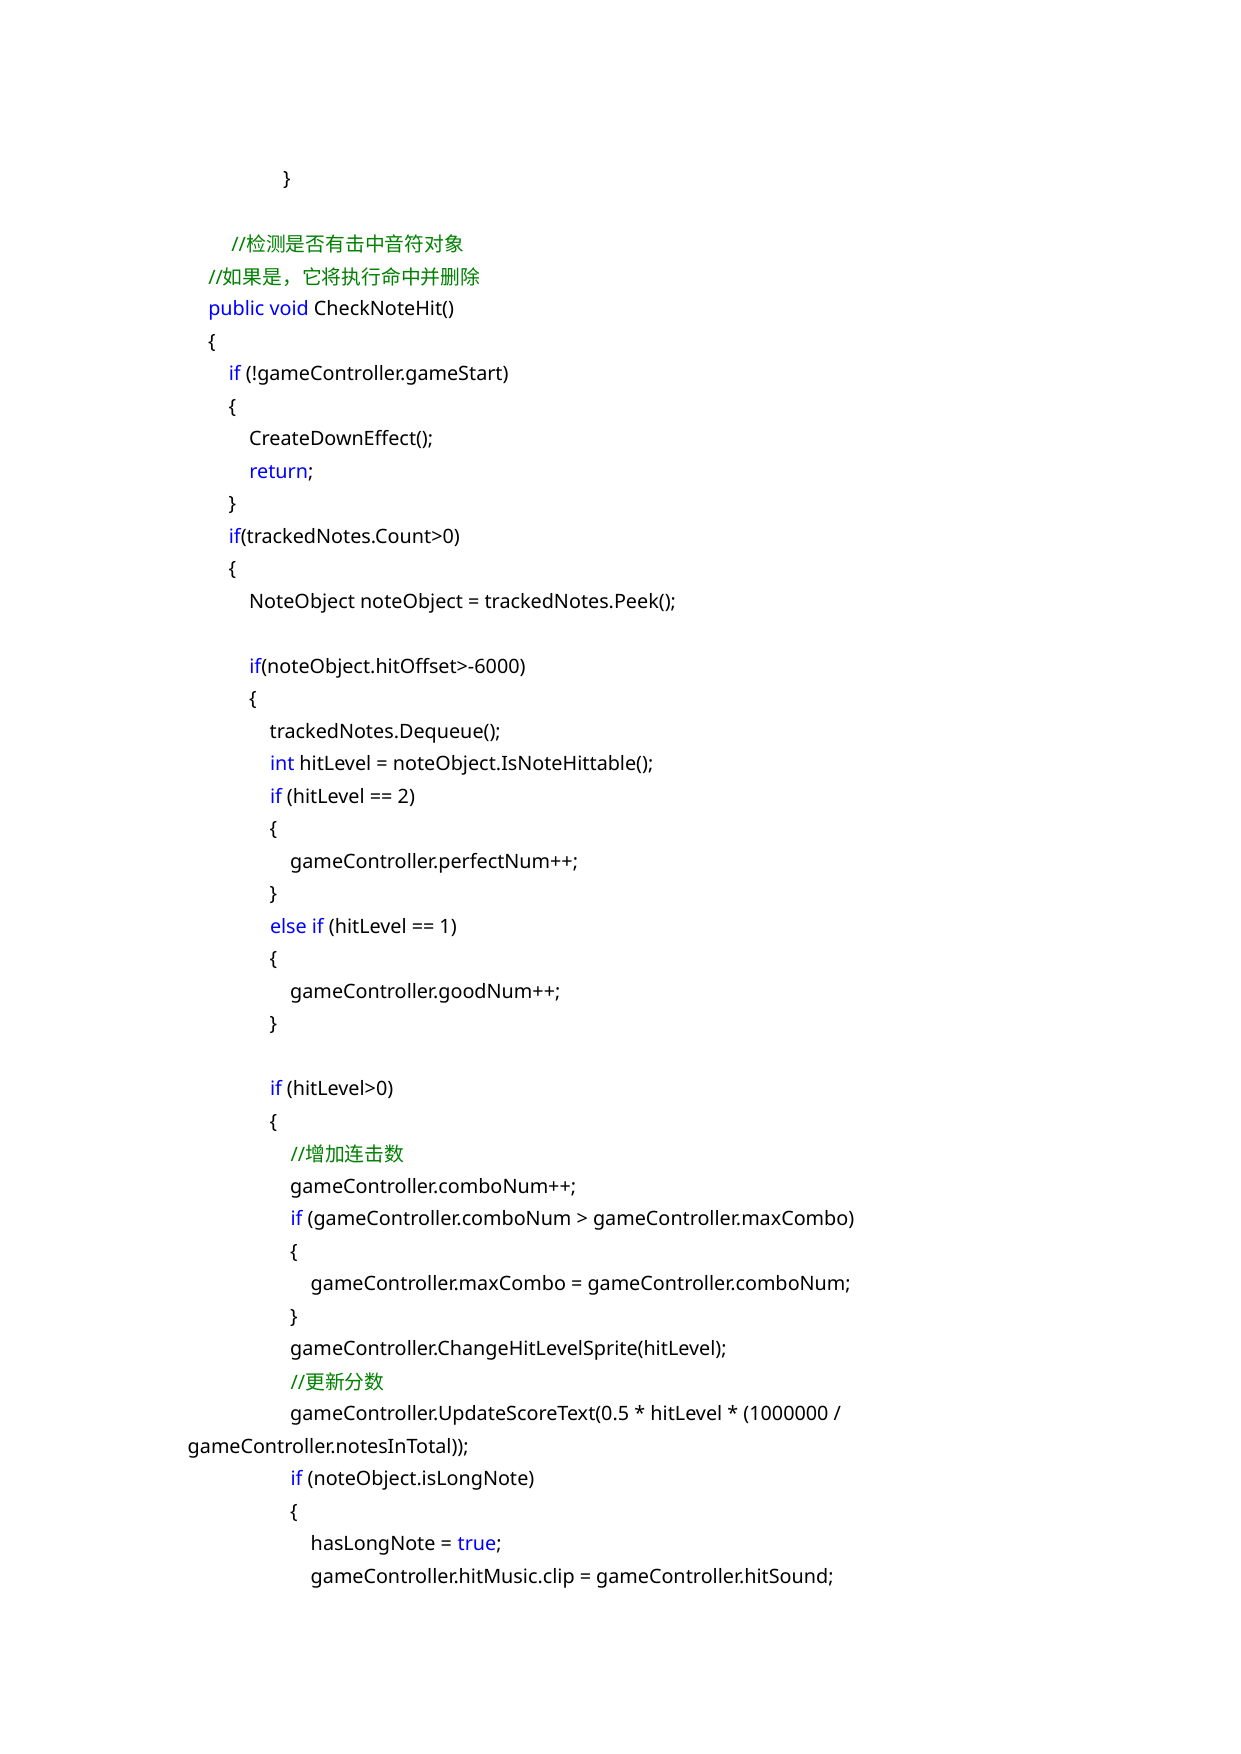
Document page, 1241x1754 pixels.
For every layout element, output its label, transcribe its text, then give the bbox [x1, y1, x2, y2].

text public void CheckNoteHit() [187, 292, 1053, 324]
text if(trackedNotes.Count>0) [187, 519, 1053, 552]
text trackedNotes.Dequeue(); [187, 714, 1053, 747]
text CreateDownEffect(); [187, 422, 1053, 454]
text hasLongNote = true; [187, 1527, 1053, 1559]
text if (!gameController.gameStart) [187, 357, 1053, 389]
text if (gameController.comboNum > gameController.maxCombo) [187, 1202, 1053, 1234]
text if(noteObject.hitOffset>-6000) [187, 649, 1053, 682]
text //检测是否有击中音符对象 [187, 227, 1053, 259]
text gameController.comboNum++; [187, 1169, 1053, 1202]
text { [187, 552, 1053, 584]
text { [187, 389, 1053, 422]
text else if (hitLevel == 1) [187, 909, 1053, 942]
text gameController.perfectNum++; [187, 844, 1053, 877]
text if (noteObject.isLongNote) [187, 1462, 1053, 1494]
text { [187, 1104, 1053, 1137]
text gameController.goodNum++; [187, 974, 1053, 1007]
text } [187, 877, 1053, 909]
text { [187, 1494, 1053, 1527]
text } [187, 487, 1053, 519]
text NoteObject noteObject = trackedNotes.Peek(); [187, 584, 1053, 617]
text { [187, 1234, 1053, 1267]
text { [187, 942, 1053, 974]
text //更新分数 [187, 1364, 1053, 1397]
text { [187, 682, 1053, 714]
text return; [187, 454, 1053, 487]
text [187, 1559, 1053, 1592]
text { [187, 812, 1053, 844]
text if (hitLevel == 2) [187, 779, 1053, 812]
text gameController.maxCombo = gameController.comboNum; [187, 1267, 1053, 1299]
text if (hitLevel>0) [187, 1072, 1053, 1104]
text gameController.UpdateScoreText(0.5 * hitLevel * (1000000 / gameController.notesInTotal)); [187, 1397, 1053, 1462]
text //如果是，它将执行命中并删除 [187, 259, 1053, 292]
text } [219, 162, 1053, 194]
text int hitLevel = noteObject.IsNoteHittable(); [187, 747, 1053, 779]
text { [187, 324, 1053, 357]
text gameController.ChangeHitLevelSprite(hitLevel); [187, 1332, 1053, 1364]
text } [187, 1299, 1053, 1332]
text //增加连击数 [187, 1137, 1053, 1169]
text } [187, 1007, 1053, 1039]
